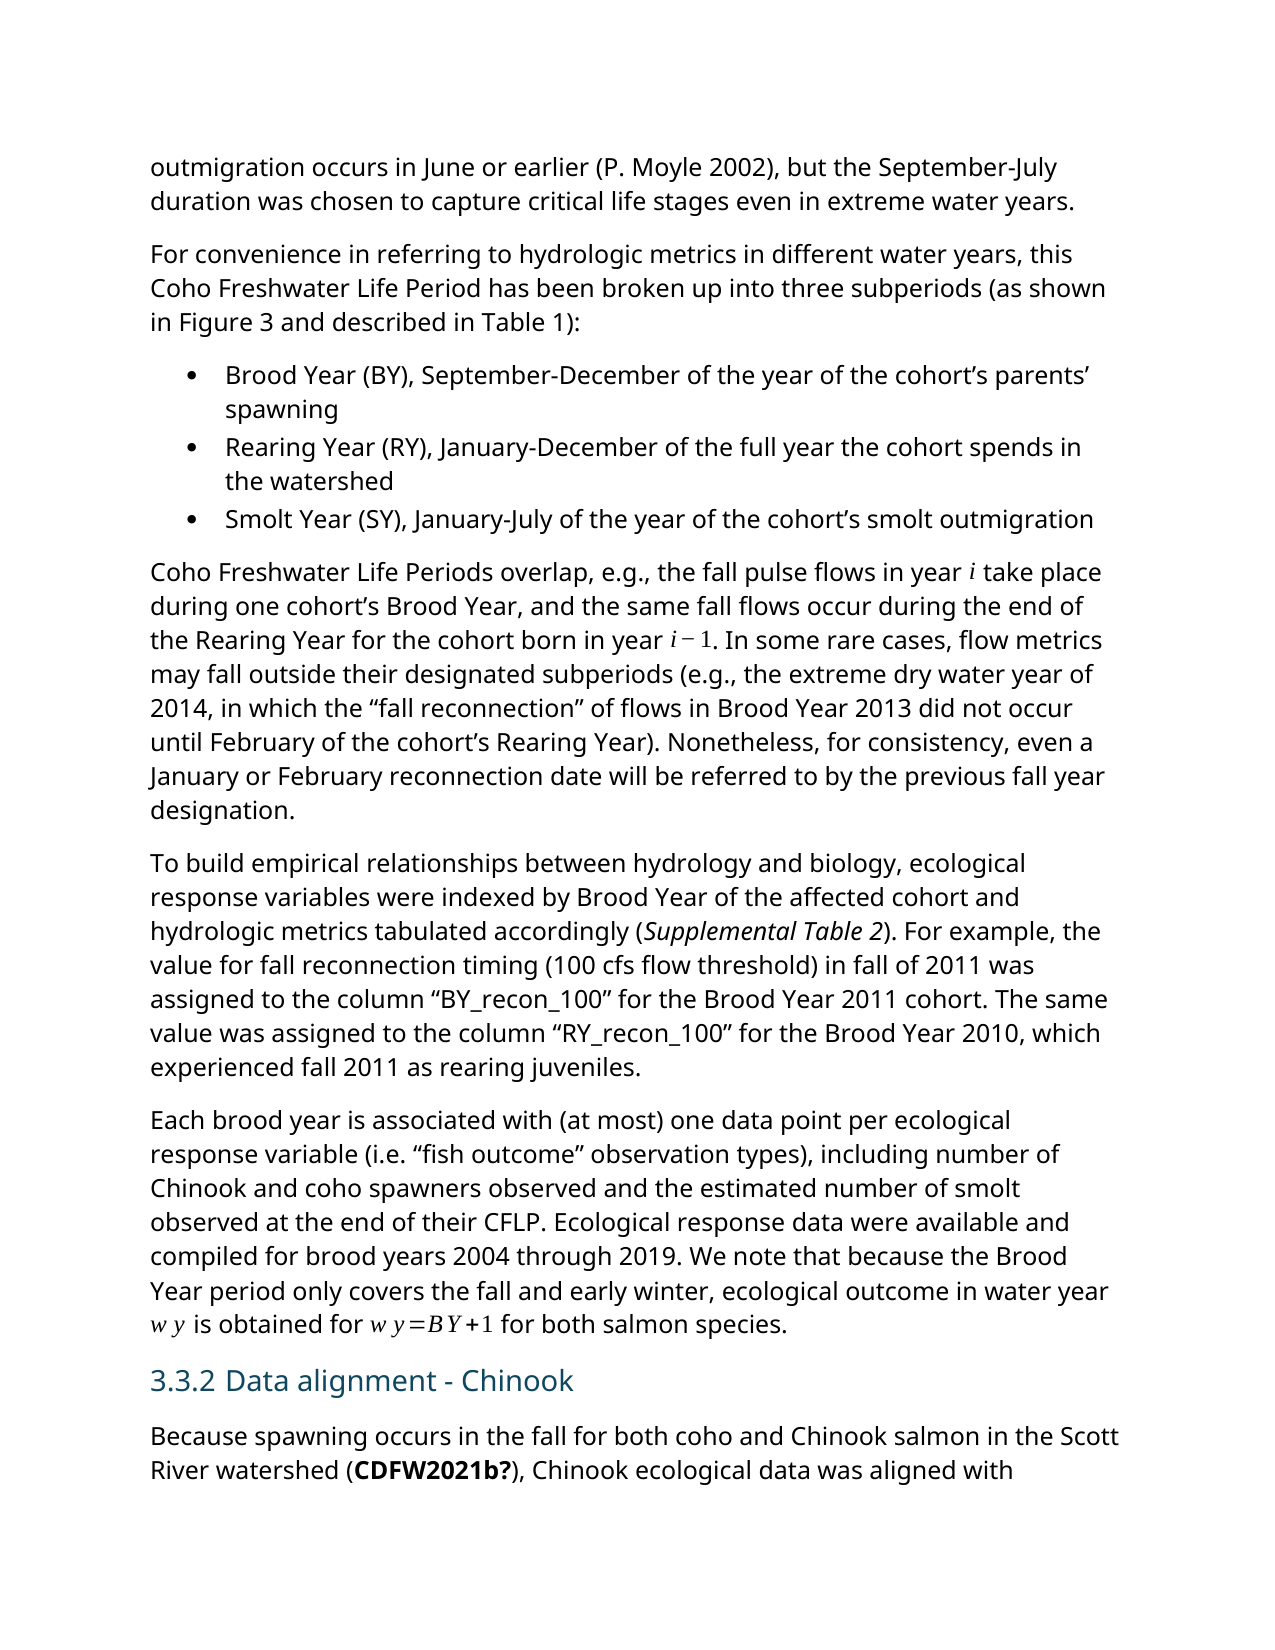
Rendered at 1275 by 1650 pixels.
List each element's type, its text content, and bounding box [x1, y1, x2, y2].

text To build empirical relationships between hydrology and biology, ecological response variables were indexed by Brood Year of the affected cohort and hydrologic metrics tabulated accordingly (Supplemental Table 2). For example, the value for fall reconnection timing (100 cfs flow threshold) in fall of 2011 was assigned to the column “BY_recon_100” for the Brood Year 2011 cohort. The same value was assigned to the column “RY_recon_100” for the Brood Year 2010, which experienced fall 2011 as rearing juveniles. [150, 846, 1125, 1084]
text Each brood year is associated with (at most) one data point per ecological response variable (i.e. “fish outcome” observation types), including number of Chinook and coho spawners observed and the estimated number of smolt observed at the end of their CFLP. Ecological response data were available and compiled for brood years 2004 through 2019. We note that because the Brood Year period only covers the fall and early winter, ecological outcome in water year is obtained for for both salmon species. [150, 1103, 1125, 1341]
list Rearing Year (RY), January-December of the full year the cohort spends in the watershed [187, 430, 1125, 498]
subtitle 3.3.2 Data alignment - Chinook [150, 1360, 1125, 1400]
list Smolt Year (SY), January-July of the year of the cohort’s smolt outmigration [187, 502, 1125, 536]
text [150, 1418, 1125, 1487]
text For convenience in referring to hydrologic metrics in different water years, this Coho Freshwater Life Period has been broken up into three subperiods (as shown in Figure 3 and described in Table 1): [150, 237, 1125, 339]
list Brood Year (BY), September-December of the year of the cohort’s parents’ spawning [187, 358, 1125, 426]
text Coho Freshwater Life Periods overlap, e.g., the fall pulse flows in year take place during one cohort’s Brood Year, and the same fall flows occur during the end of the Rearing Year for the cohort born in year . In some rare cases, flow metrics may fall outside their designated subperiods (e.g., the extreme dry water year of 2014, in which the “fall reconnection” of flows in Brood Year 2013 did not occur until February of the cohort’s Rearing Year). Nonetheless, for consistency, even a January or February reconnection date will be referred to by the previous fall year designation. [150, 554, 1125, 827]
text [150, 150, 1125, 218]
